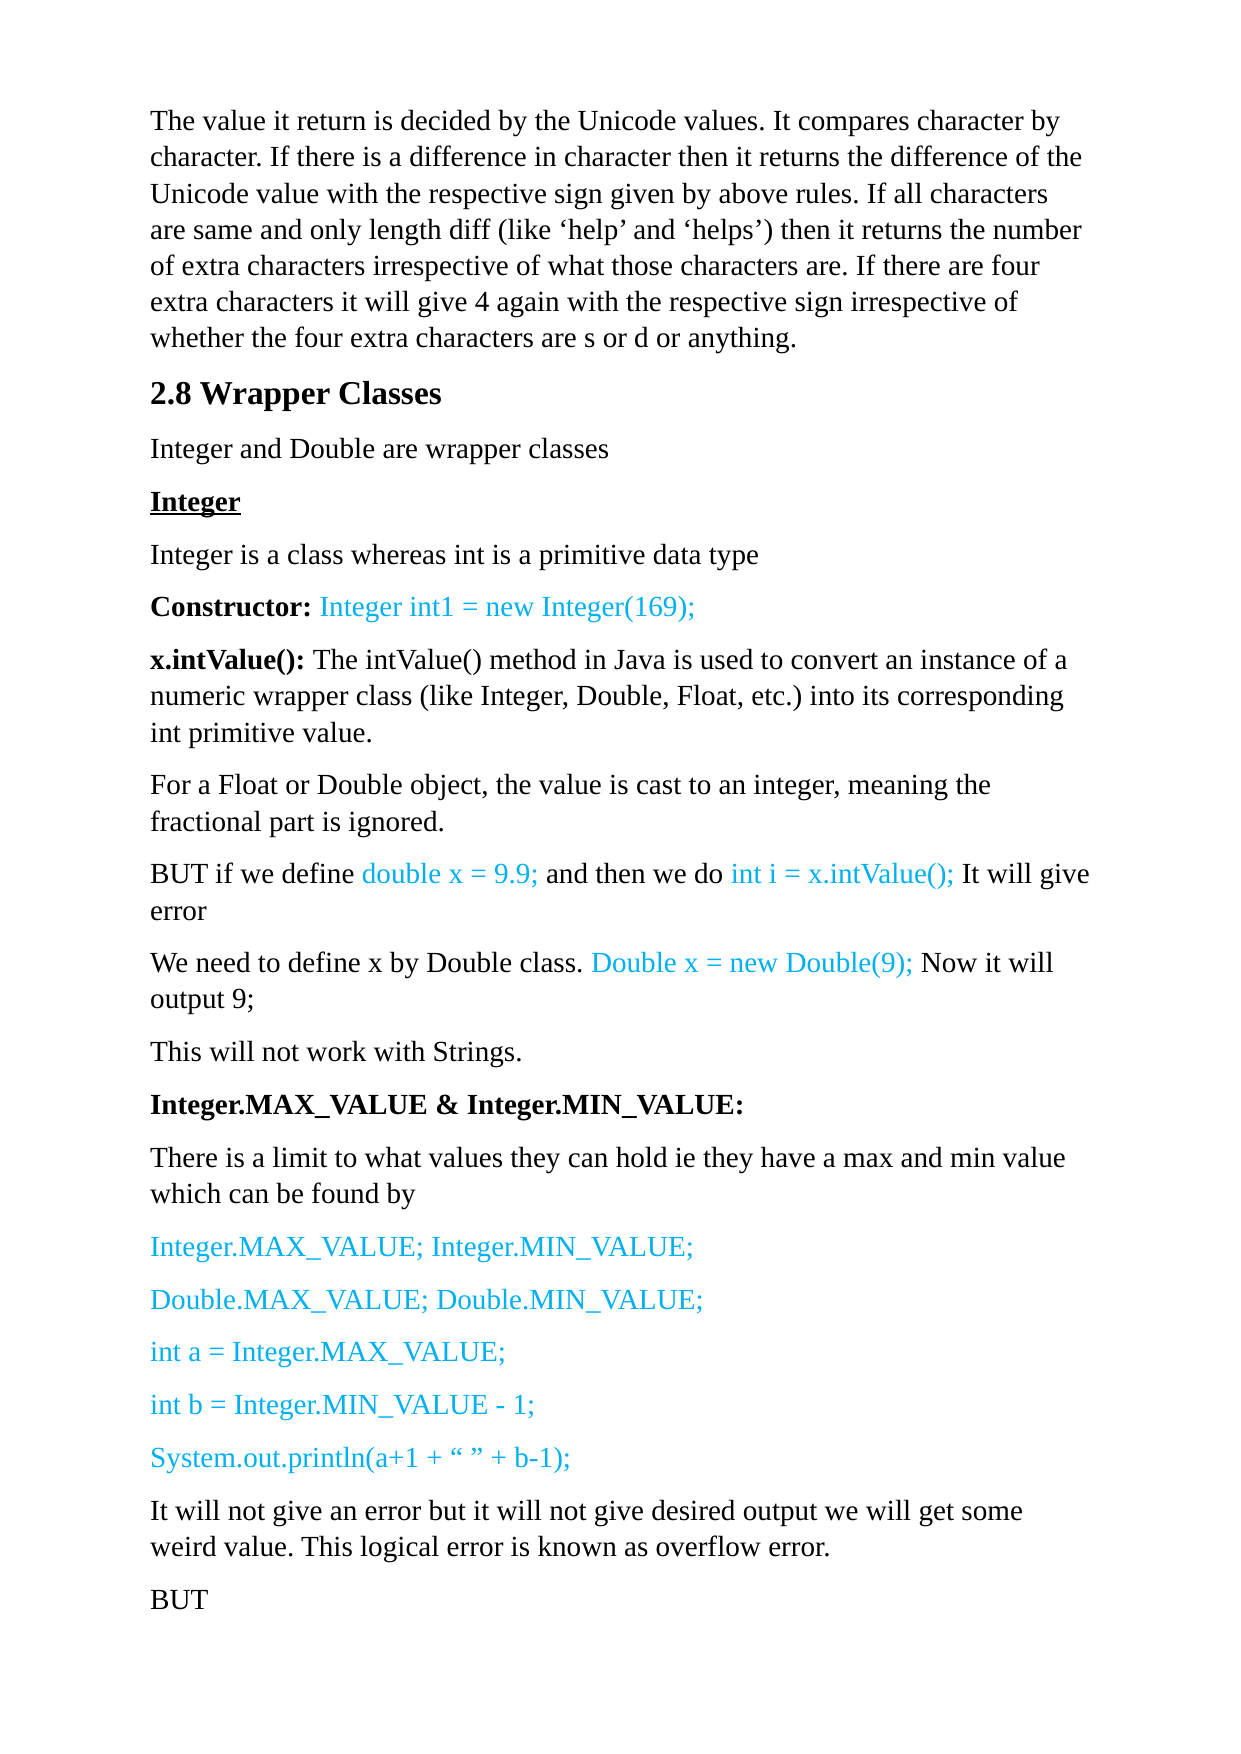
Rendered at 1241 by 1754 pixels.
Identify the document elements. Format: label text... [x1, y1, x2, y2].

text 2.8 Wrapper Classes [150, 373, 1090, 411]
text For a Float or Double object, the value is cast to an integer, meaning the fractional part is ignored. [150, 767, 1090, 837]
text Integer is a class whereas int is a primitive data type [150, 537, 1090, 570]
text It will not give an error but it will not give desired output we will get some weird value. This logical error is known as overflow error. [150, 1493, 1090, 1563]
text int a = Integer.MAX_VALUE; [150, 1334, 1090, 1368]
text Integer and Double are wrapper classes [150, 431, 1090, 465]
text This will not work with Strings. [150, 1034, 1090, 1068]
text Integer [150, 484, 1090, 517]
text int b = Integer.MIN_VALUE - 1; [150, 1387, 1090, 1421]
text BUT [150, 1582, 1090, 1616]
text Constructor: Integer int1 = new Integer(169); [150, 589, 1090, 623]
picture [636, 598, 640, 614]
text Integer.MAX_VALUE & Integer.MIN_VALUE: [150, 1087, 1090, 1121]
text System.out.println(a+1 + “ ” + b-1); [150, 1440, 1090, 1474]
text Integer.MAX_VALUE; Integer.MIN_VALUE; [150, 1229, 1090, 1262]
text There is a limit to what values they can hold ie they have a max and min value which can be found by [150, 1140, 1090, 1210]
text x.intValue(): The intValue() method in Java is used to convert an instance of a numeric wrapper class (like Integer, Double, Float, etc.) into its corresponding int primitive value. [150, 642, 1090, 748]
text The value it return is decided by the Unicode values. It compares character by character. If there is a difference in character then it returns the difference of the Unicode value with the respective sign given by above rules. If all characters are same and only length diff (like ‘help’ and ‘helps’) then it returns the number of extra characters irrespective of what those characters are. If there are four extra characters it will give 4 again with the respective sign irrespective of whether the four extra characters are s or d or anything. [150, 103, 1090, 354]
text We need to define x by Double class. Double x = new Double(9); Now it will output 9; [150, 945, 1090, 1015]
text BUT if we define double x = 9.9; and then we do int i = x.intValue(); It will give error [150, 856, 1090, 926]
text Double.MAX_VALUE; Double.MIN_VALUE; [150, 1282, 1090, 1315]
